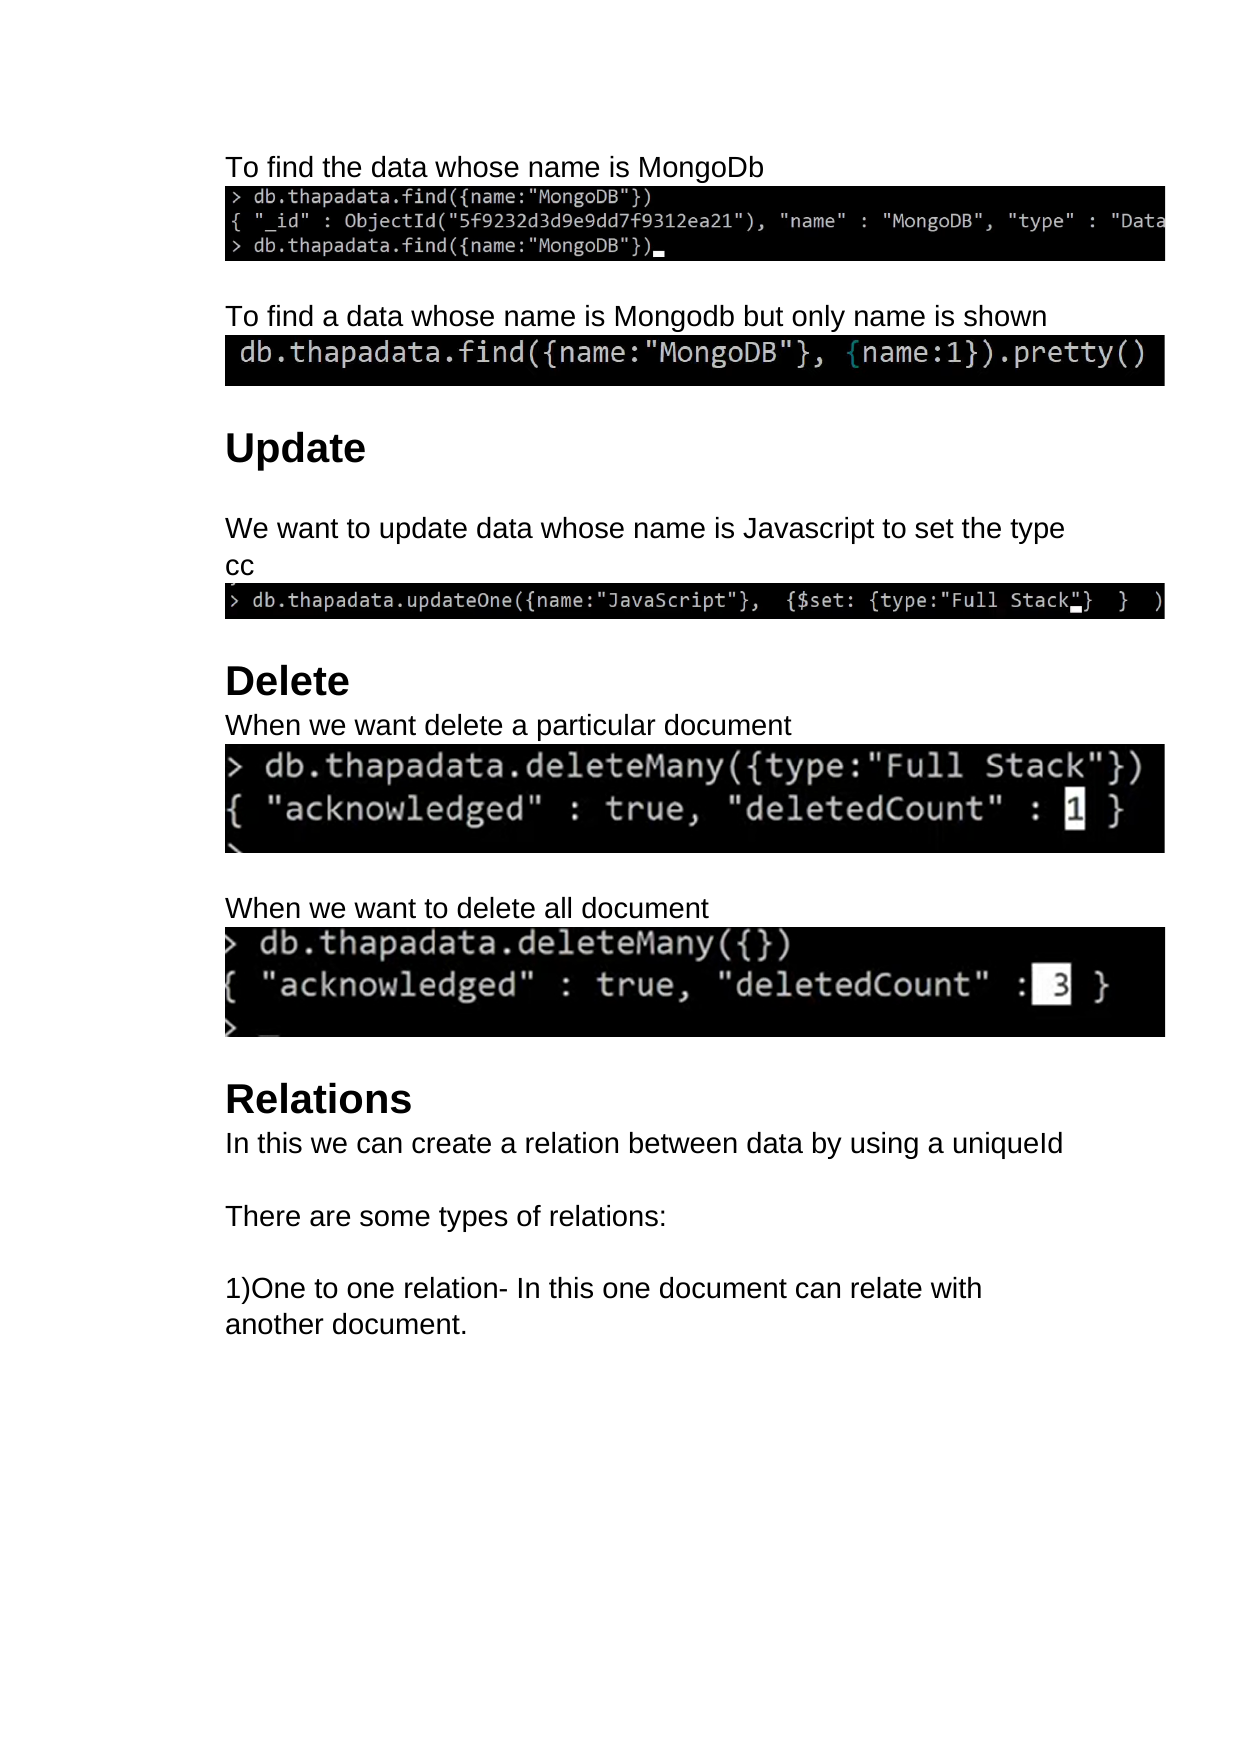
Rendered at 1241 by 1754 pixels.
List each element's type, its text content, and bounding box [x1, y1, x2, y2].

picture [225, 583, 1165, 619]
list When we want delete a particular document [225, 708, 1090, 742]
picture [225, 186, 1166, 261]
list There are some types of relations: [225, 1199, 1090, 1232]
list In this we can create a relation between data by using a uniqueId [225, 1126, 1090, 1160]
picture [225, 927, 1166, 1037]
list When we want to delete all document [225, 891, 1090, 924]
list Delete [225, 656, 1090, 704]
list To find a data whose name is Mongodb but only name is shown [225, 299, 1090, 333]
picture [225, 335, 1165, 386]
list Relations [225, 1075, 1090, 1123]
list 1)One to one relation- In this one document can relate with another document. [225, 1271, 1090, 1341]
picture [225, 744, 1165, 853]
list Update [225, 424, 1090, 472]
list We want to update data whose name is Javascript to set the type cc [225, 511, 1090, 581]
list To find the data whose name is MongoDb [225, 150, 1090, 183]
